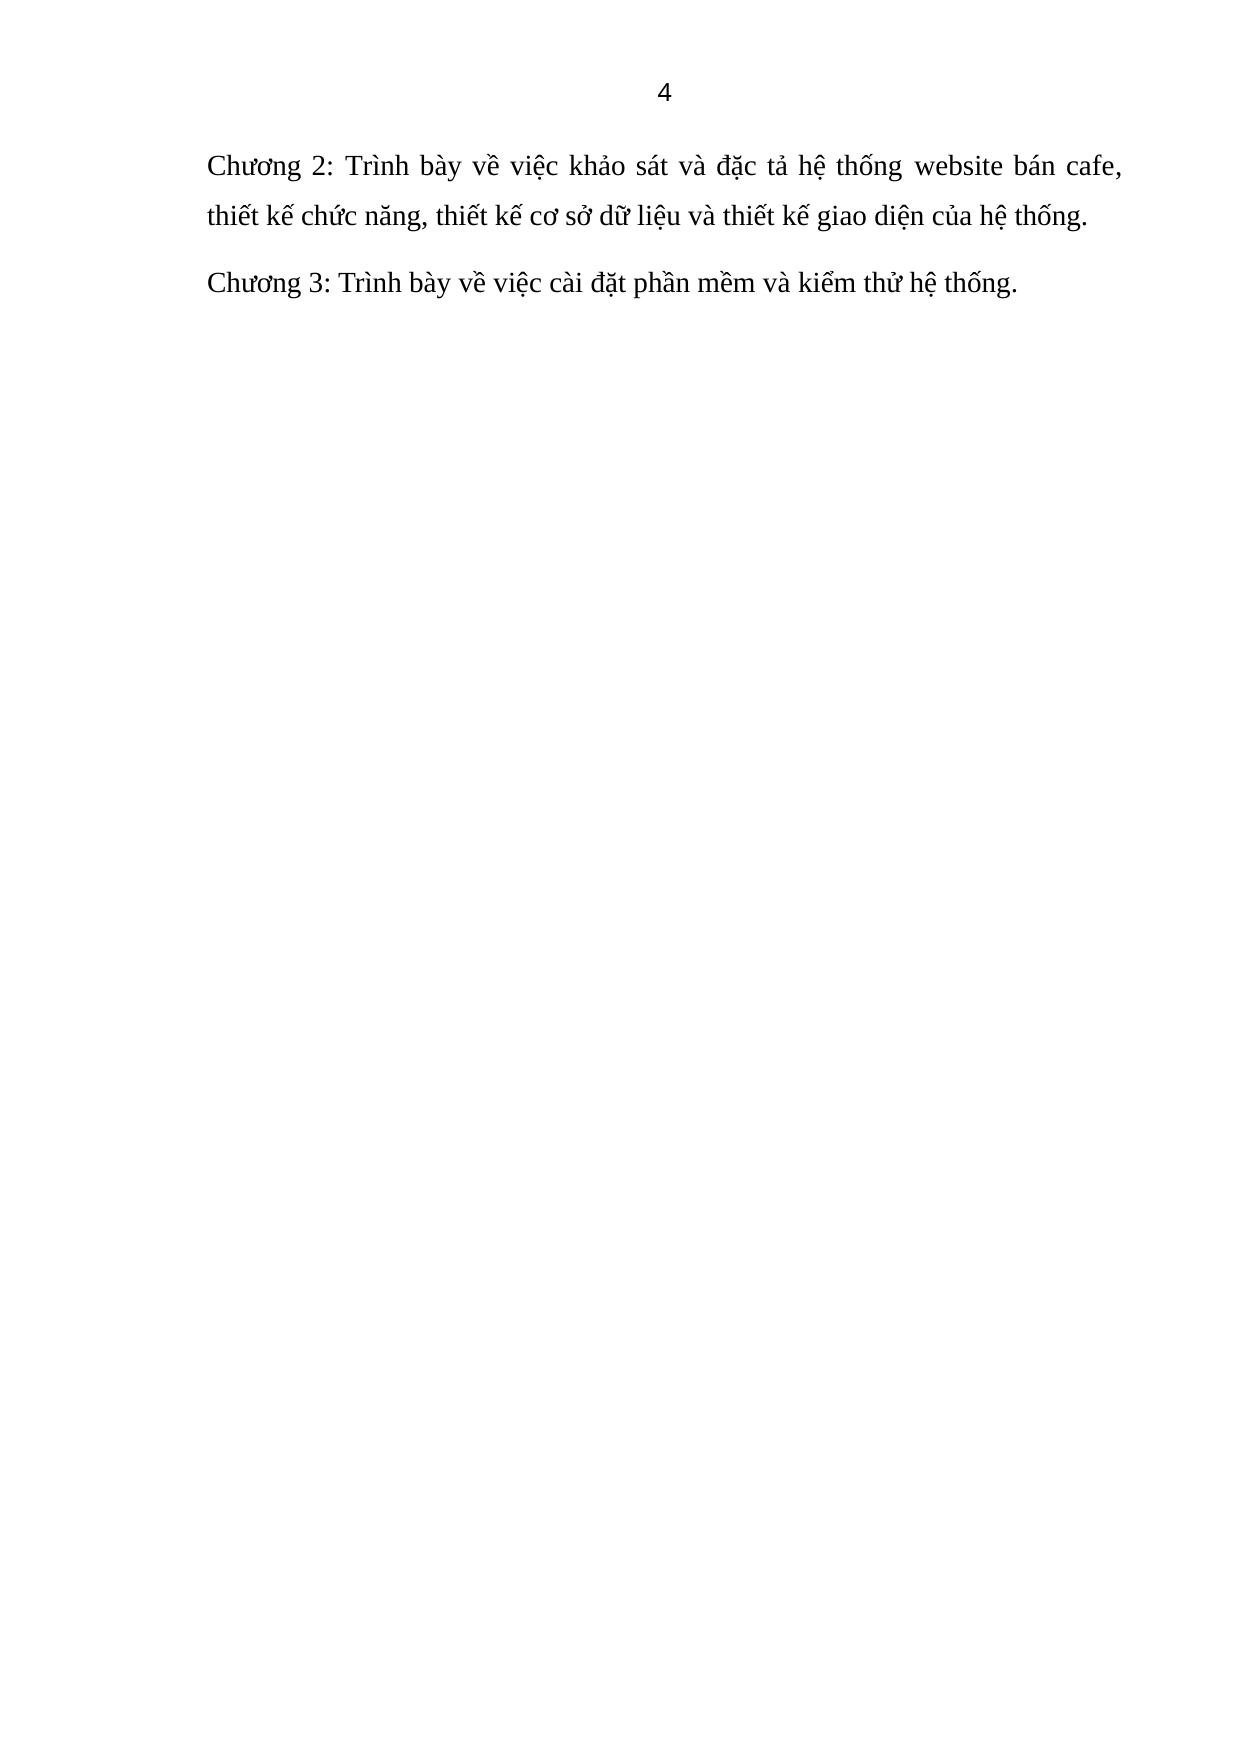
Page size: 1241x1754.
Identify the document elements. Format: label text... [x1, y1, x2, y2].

text Chương 3: Trình bày về việc cài đặt phần mềm và kiểm thử hệ thống. [207, 265, 1122, 298]
text Chương 2: Trình bày về việc khảo sát và đặc tả hệ thống website bán cafe, thiết kế chức năng, thiết kế cơ sở dữ liệu và thiết kế giao diện của hệ thống. [207, 148, 1122, 232]
